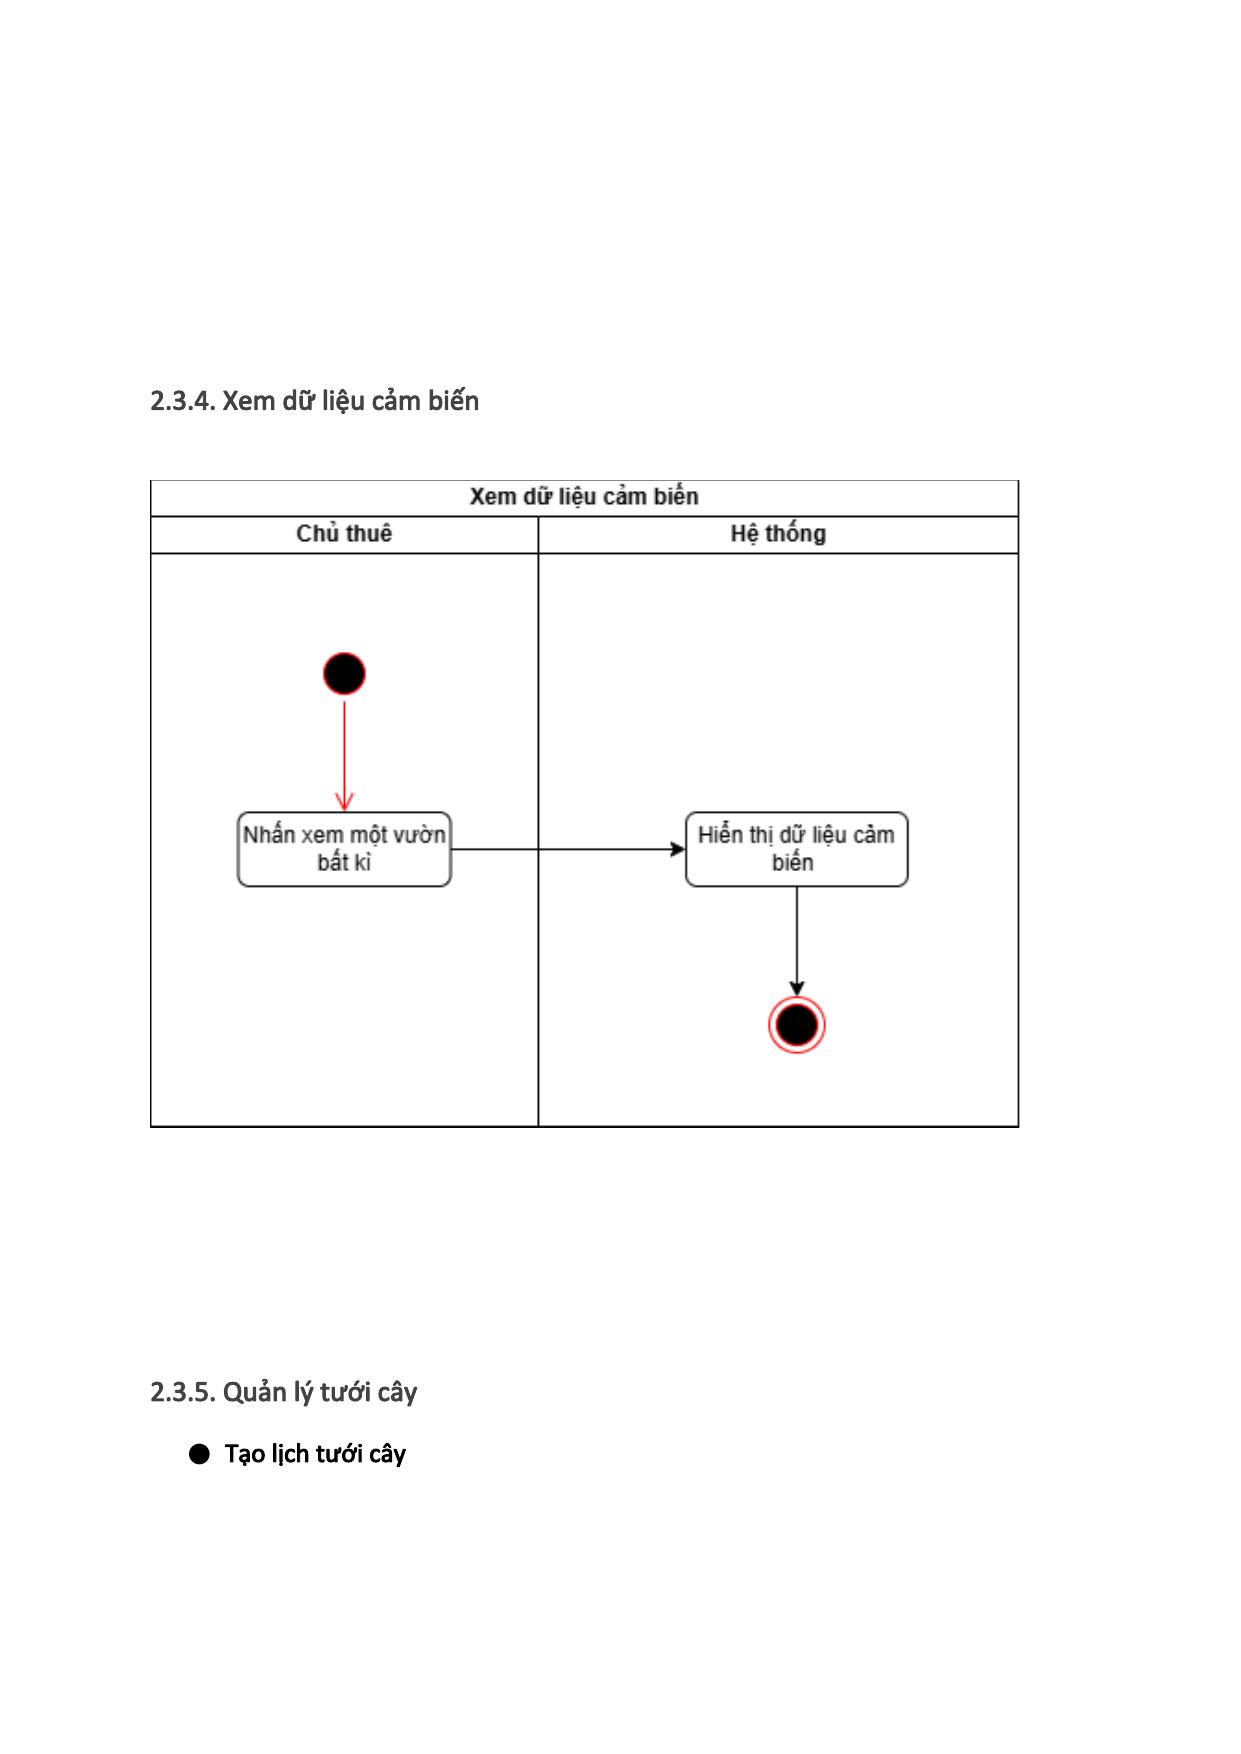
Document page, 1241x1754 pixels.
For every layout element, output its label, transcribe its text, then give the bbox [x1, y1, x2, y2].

picture [150, 480, 1020, 1128]
list Tạo lịch tưới cây [187, 1422, 1090, 1477]
subtitle 2.3.4. Xem dữ liệu cảm biến [150, 381, 1090, 417]
subtitle 2.3.5. Quản lý tưới cây [150, 1372, 1090, 1408]
